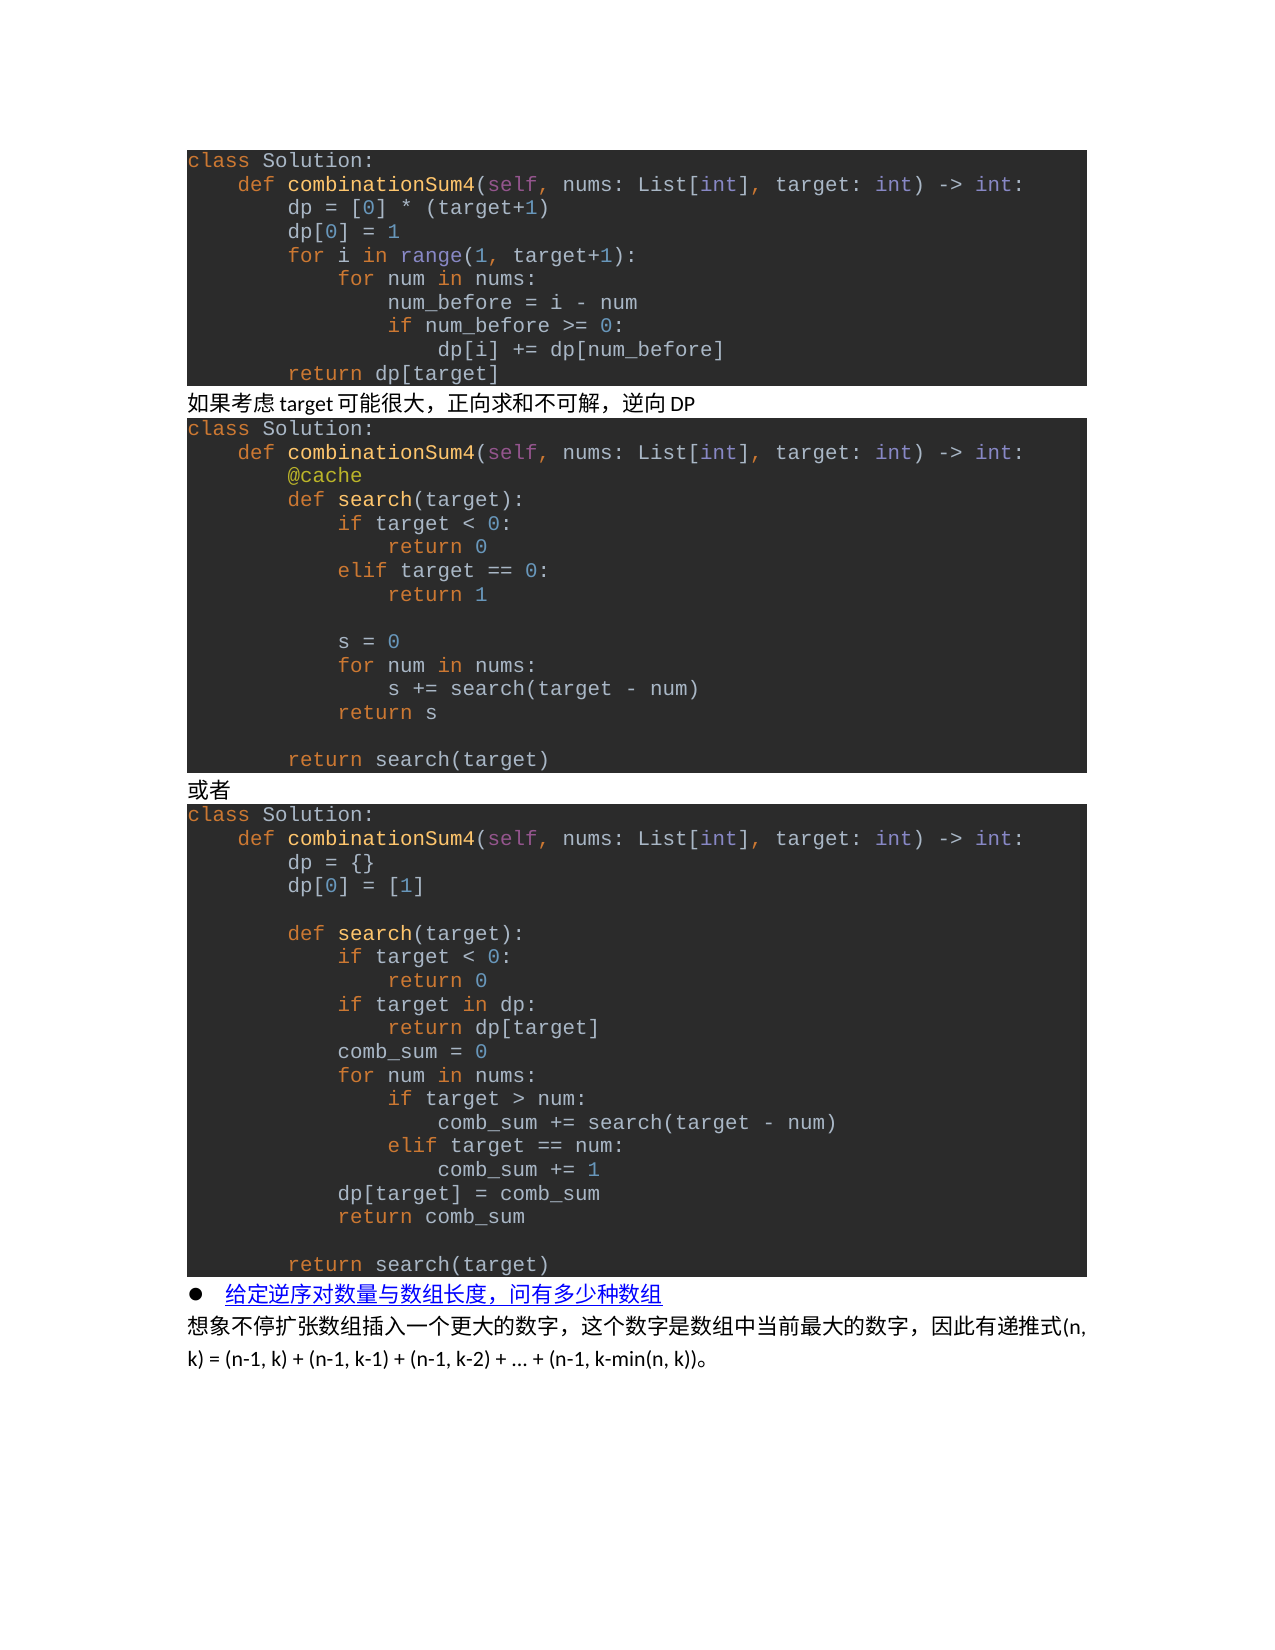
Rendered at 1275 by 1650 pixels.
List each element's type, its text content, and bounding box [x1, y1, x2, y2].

text class Solution: def combinationSum4(self, nums: List[int], target: int) -> int: @cache def search(target): if target < 0: return 0 elif target == 0: return 1 s = 0 for num in nums: s += search(target - num) return s return search(target) [187, 418, 1087, 773]
text 想象不停扩张数组插入一个更大的数字，这个数字是数组中当前最大的数字，因此有递推式(n, k) = (n-1, k) + (n-1, k-1) + (n-1, k-2) + ... + (n-1, k-min(n, k))。 [187, 1309, 1087, 1372]
list 给定逆序对数量与数组长度，问有多少种数组 [187, 1277, 1087, 1309]
text class Solution: def combinationSum4(self, nums: List[int], target: int) -> int: dp = [0] * (target+1) dp[0] = 1 for i in range(1, target+1): for num in nums: num_before = i - num if num_before >= 0: dp[i] += dp[num_before] return dp[target] [187, 150, 1087, 386]
text 或者 [187, 773, 1087, 804]
text 如果考虑target可能很大，正向求和不可解，逆向DP [187, 386, 1087, 418]
text class Solution: def combinationSum4(self, nums: List[int], target: int) -> int: dp = {} dp[0] = [1] def search(target): if target < 0: return 0 if target in dp: return dp[target] comb_sum = 0 for num in nums: if target > num: comb_sum += search(target - num) elif target == num: comb_sum += 1 dp[target] = comb_sum return comb_sum return search(target) [187, 804, 1087, 1277]
